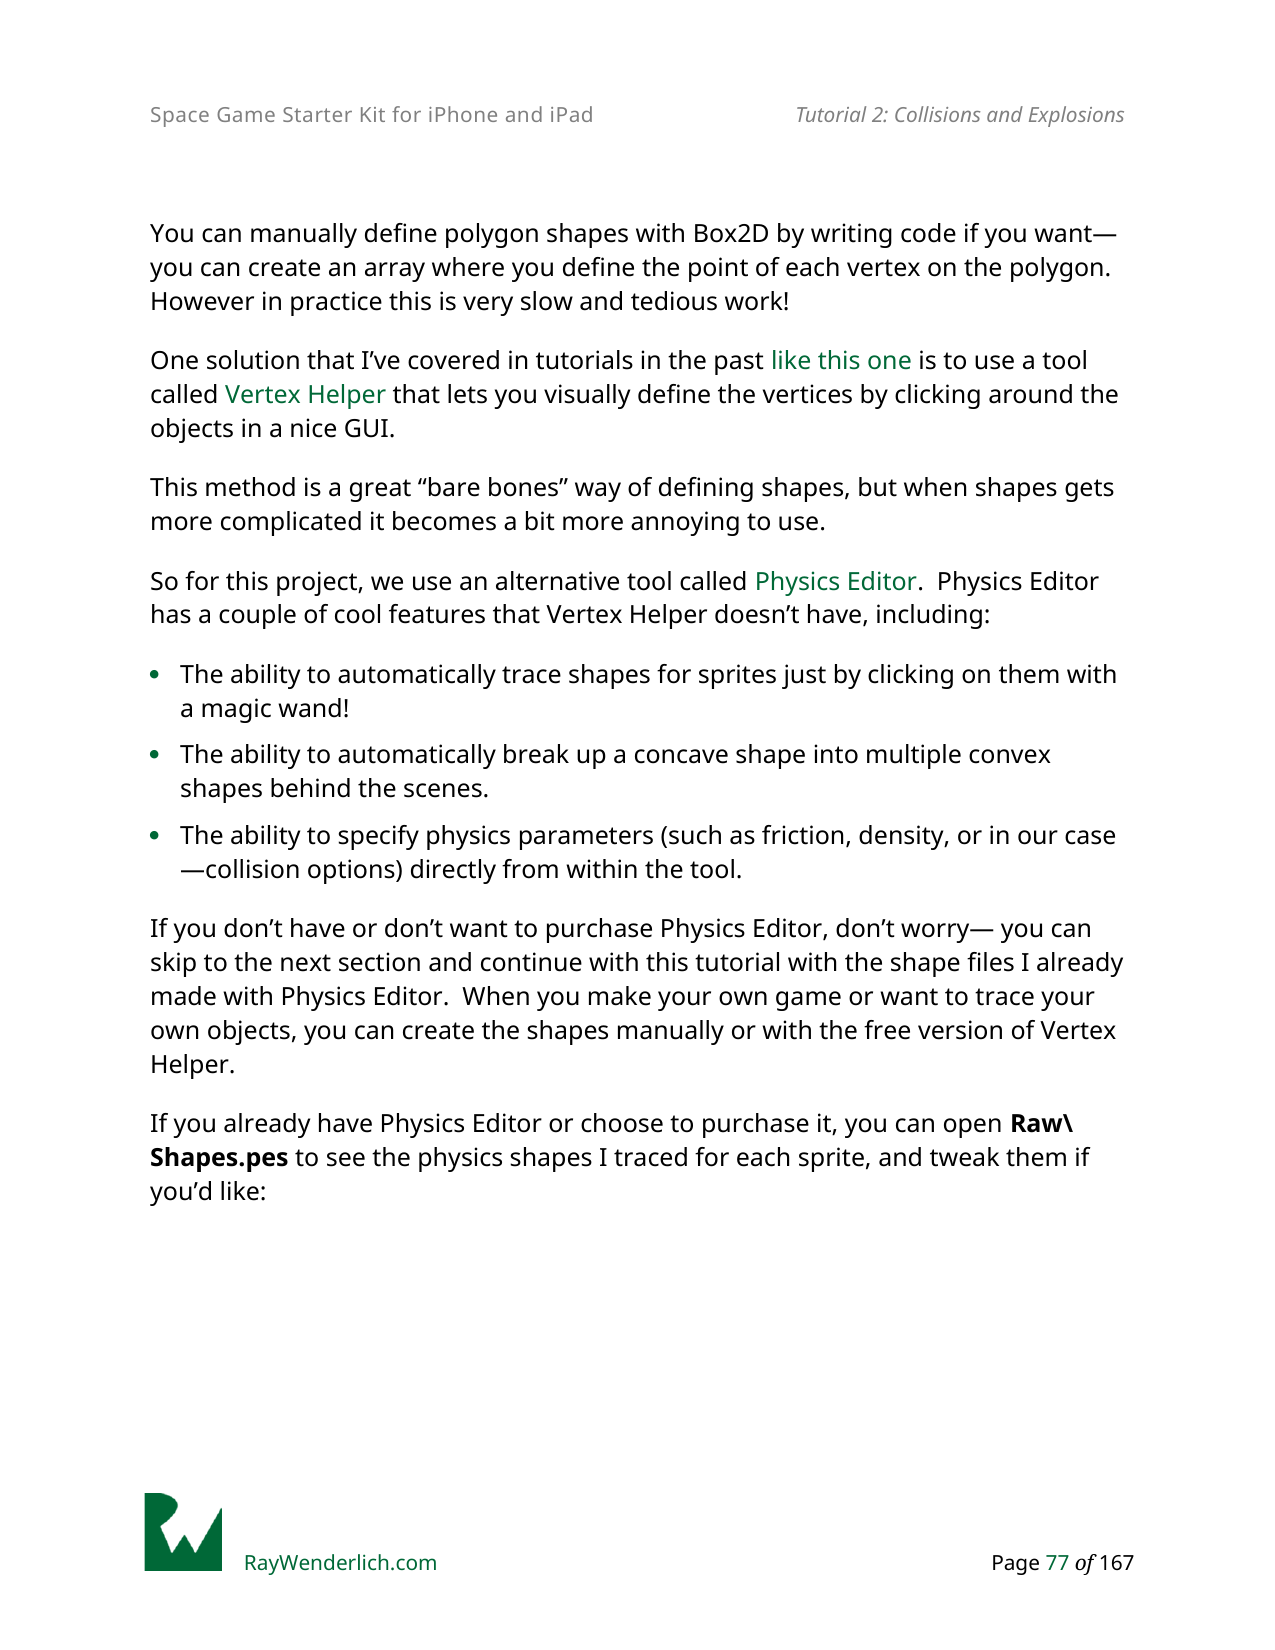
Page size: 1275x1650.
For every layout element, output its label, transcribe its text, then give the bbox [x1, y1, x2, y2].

picture [144, 1493, 222, 1571]
text One solution that I’ve covered in tutorials in the past like this one is to use a tool called Vertex Helper that lets you visually define the vertices by clicking around the objects in a nice GUI. [150, 343, 1125, 445]
text You can manually define polygon shapes with Box2D by writing code if you want—you can create an array where you define the point of each vertex on the polygon. However in practice this is very slow and tedious work! [150, 216, 1125, 318]
text This method is a great “bare bones” way of defining shapes, but when shapes gets more complicated it becomes a bit more annoying to use. [150, 470, 1125, 538]
text If you already have Physics Editor or choose to purchase it, you can open Raw\Shapes.pes to see the physics shapes I traced for each sprite, and tweak them if you’d like: [150, 1106, 1125, 1208]
list The ability to specify physics parameters (such as friction, density, or in our case—collision options) directly from within the tool. [150, 817, 1125, 886]
text So for this project, we use an alternative tool called Physics Editor. Physics Editor has a couple of cool features that Vertex Helper doesn’t have, including: [150, 563, 1125, 631]
text If you don’t have or don’t want to purchase Physics Editor, don’t worry— you can skip to the next section and continue with this tutorial with the shape files I already made with Physics Editor. When you make your own game or want to trace your own objects, you can create the shapes manually or with the free version of Vertex Helper. [150, 911, 1125, 1081]
list The ability to automatically break up a concave shape into multiple convex shapes behind the scenes. [150, 737, 1125, 805]
list The ability to automatically trace shapes for sprites just by clicking on them with a magic wand! [150, 656, 1125, 724]
